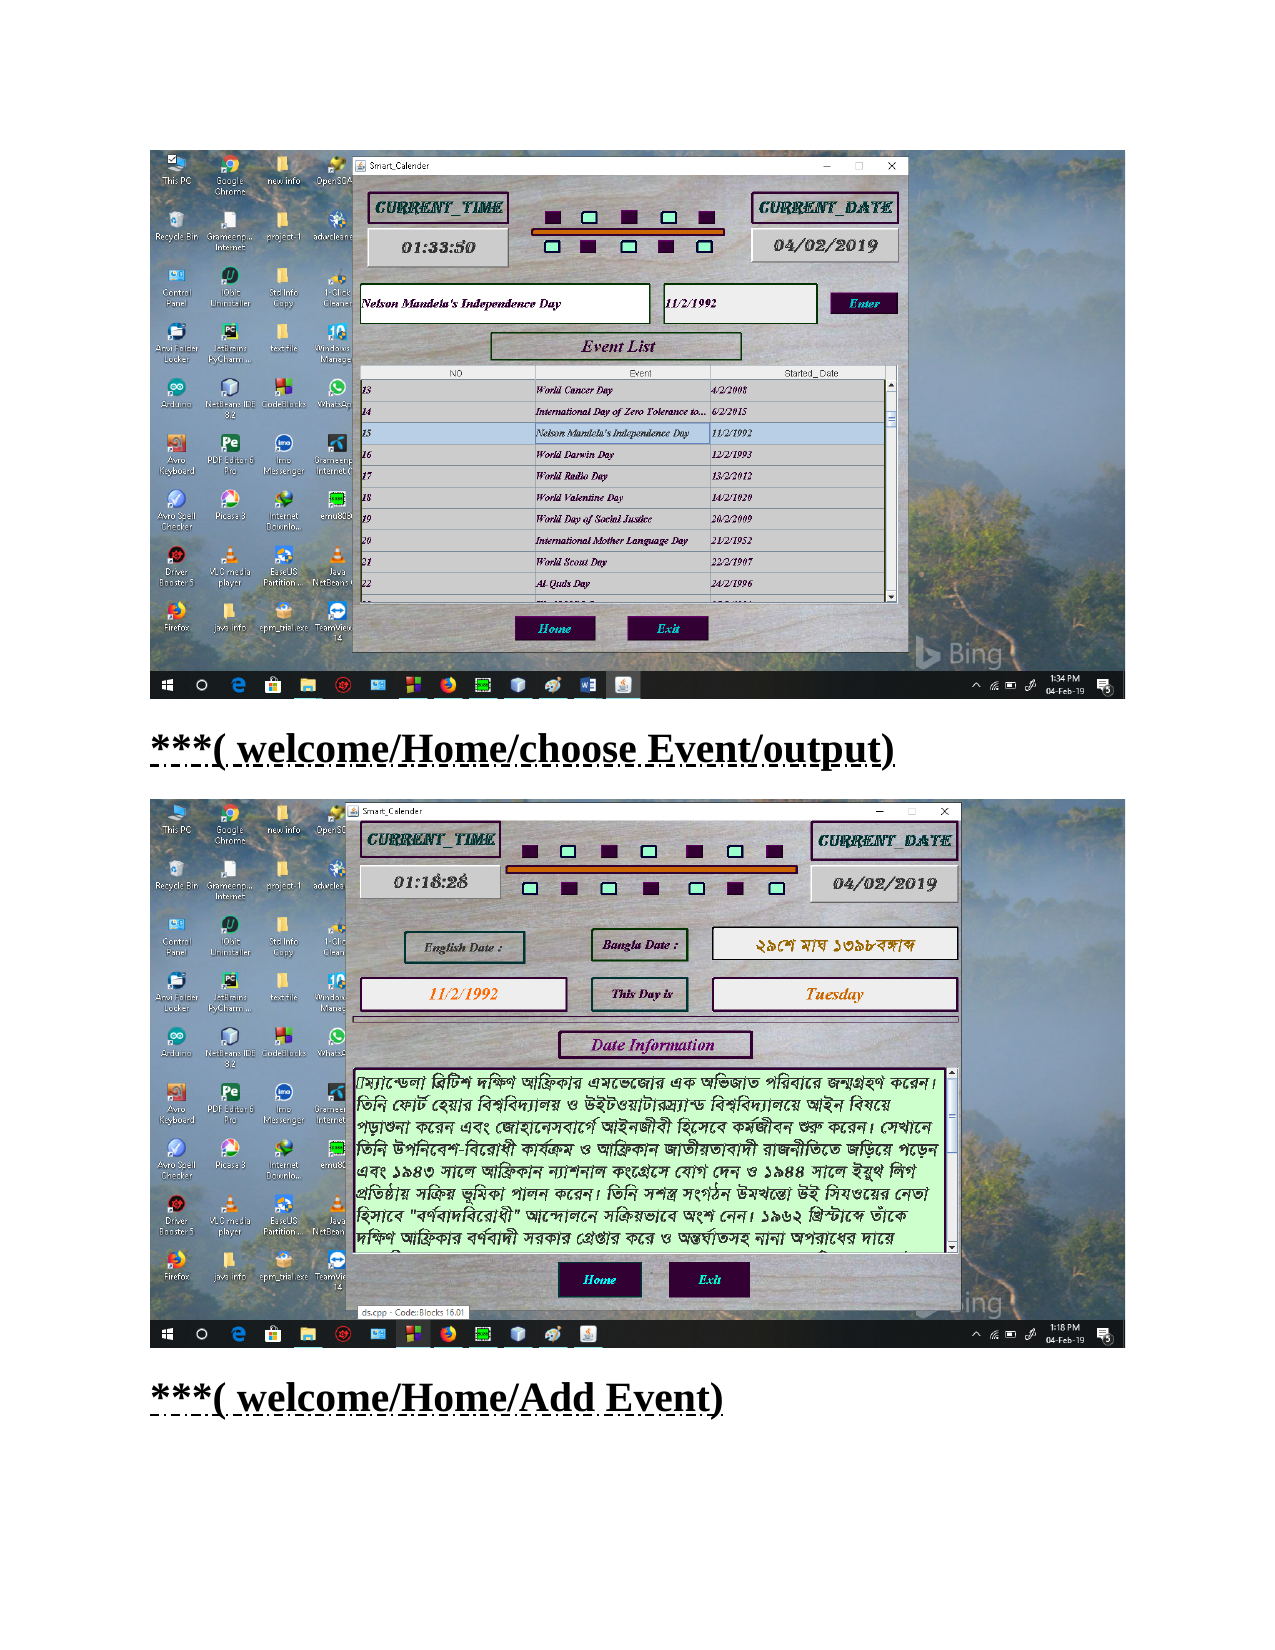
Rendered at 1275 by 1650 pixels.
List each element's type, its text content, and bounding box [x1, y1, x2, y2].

text ***( welcome/Home/Add Event) [150, 1372, 1125, 1420]
picture [150, 799, 1125, 1348]
picture [150, 150, 1125, 699]
text ***( welcome/Home/choose Event/output) [150, 723, 1125, 771]
